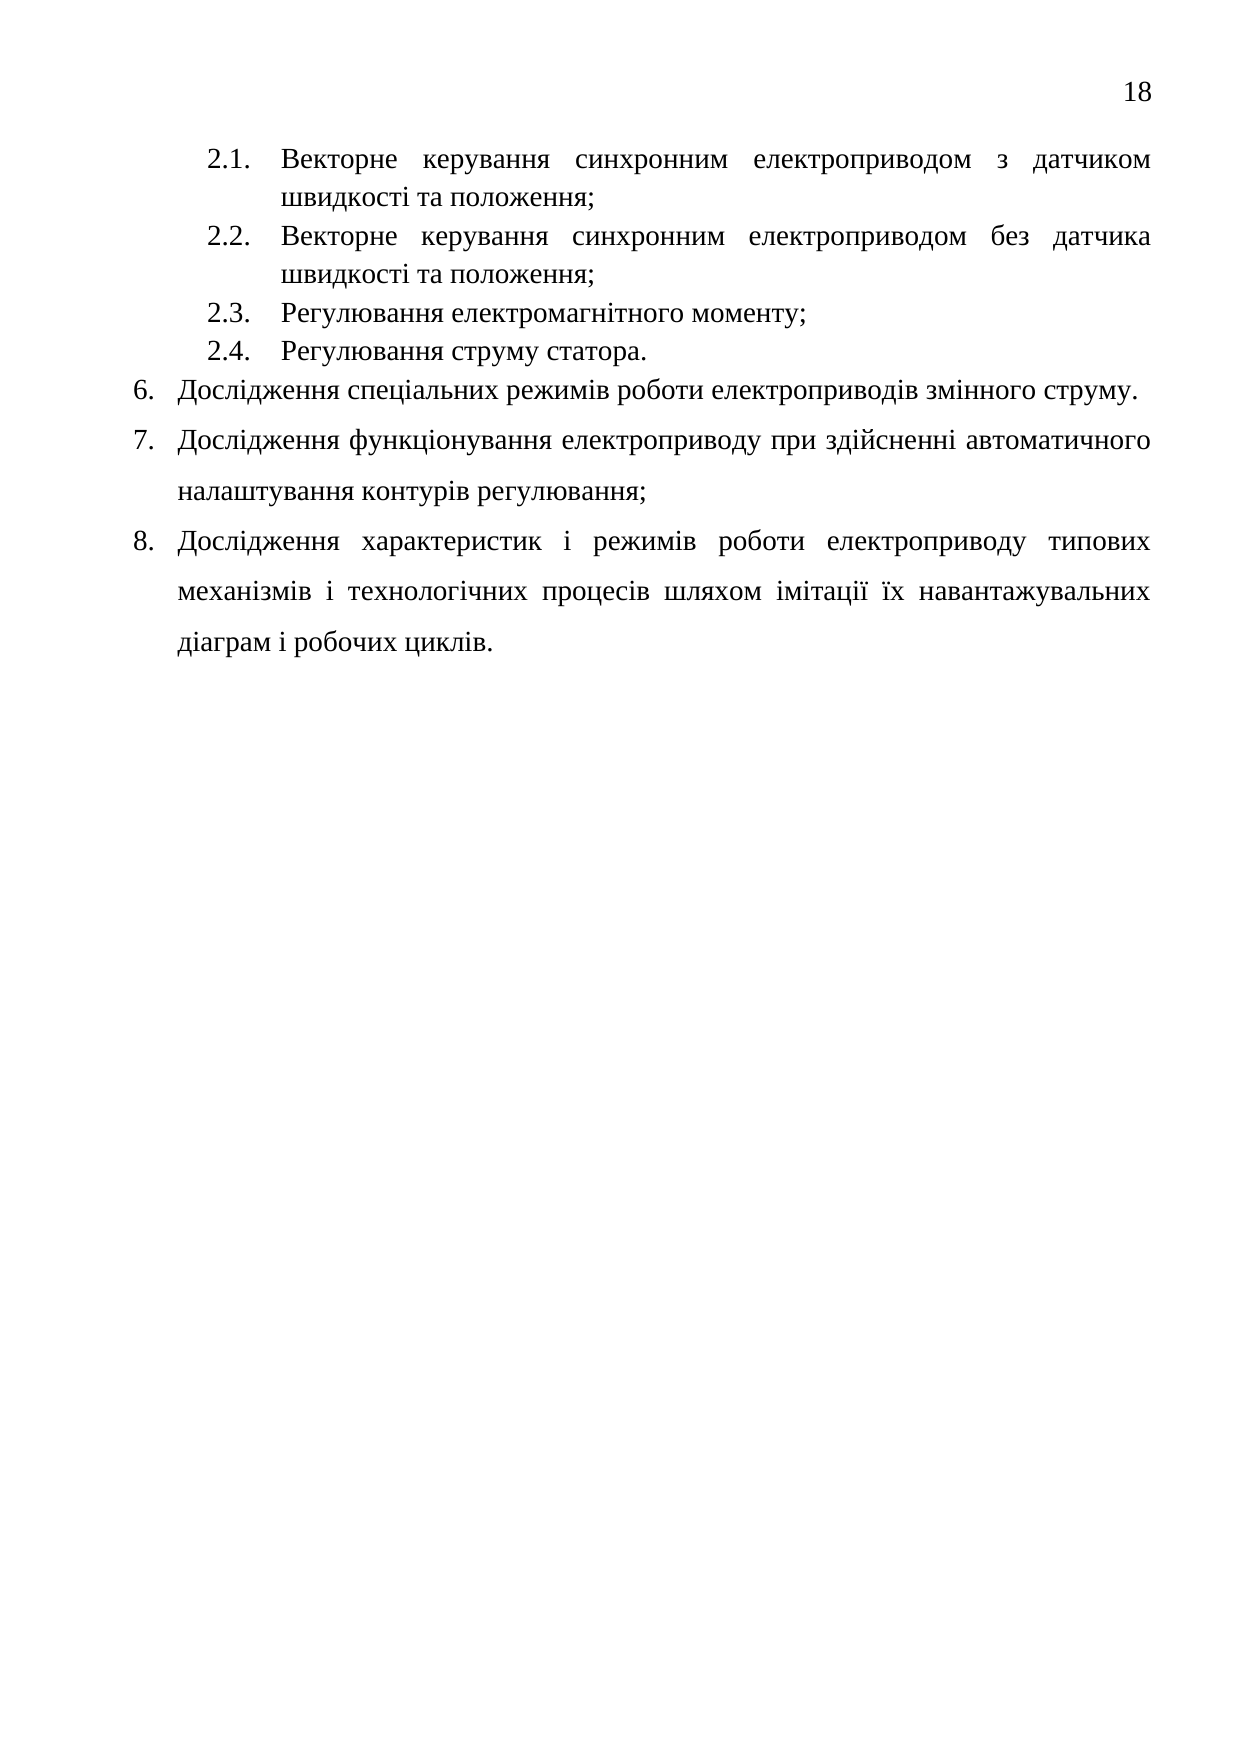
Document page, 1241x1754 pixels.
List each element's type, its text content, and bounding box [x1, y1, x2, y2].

list Дослідження функціонування електроприводу при здійсненні автоматичного налаштування контурів регулювання; [133, 422, 1152, 506]
list Векторне керування синхронним електроприводом з датчиком швидкості та положення; [207, 141, 1152, 213]
list Дослідження спеціальних режимів роботи електроприводів змінного струму. [133, 372, 1152, 406]
list Дослідження характеристик і режимів роботи електроприводу типових механізмів і технологічних процесів шляхом імітації їх навантажувальних діаграм і робочих циклів. [133, 523, 1152, 657]
list Регулювання електромагнітного моменту; [207, 295, 1152, 328]
list Регулювання струму статора. [207, 333, 1152, 367]
list Векторне керування синхронним електроприводом без датчика швидкості та положення; [207, 218, 1152, 290]
